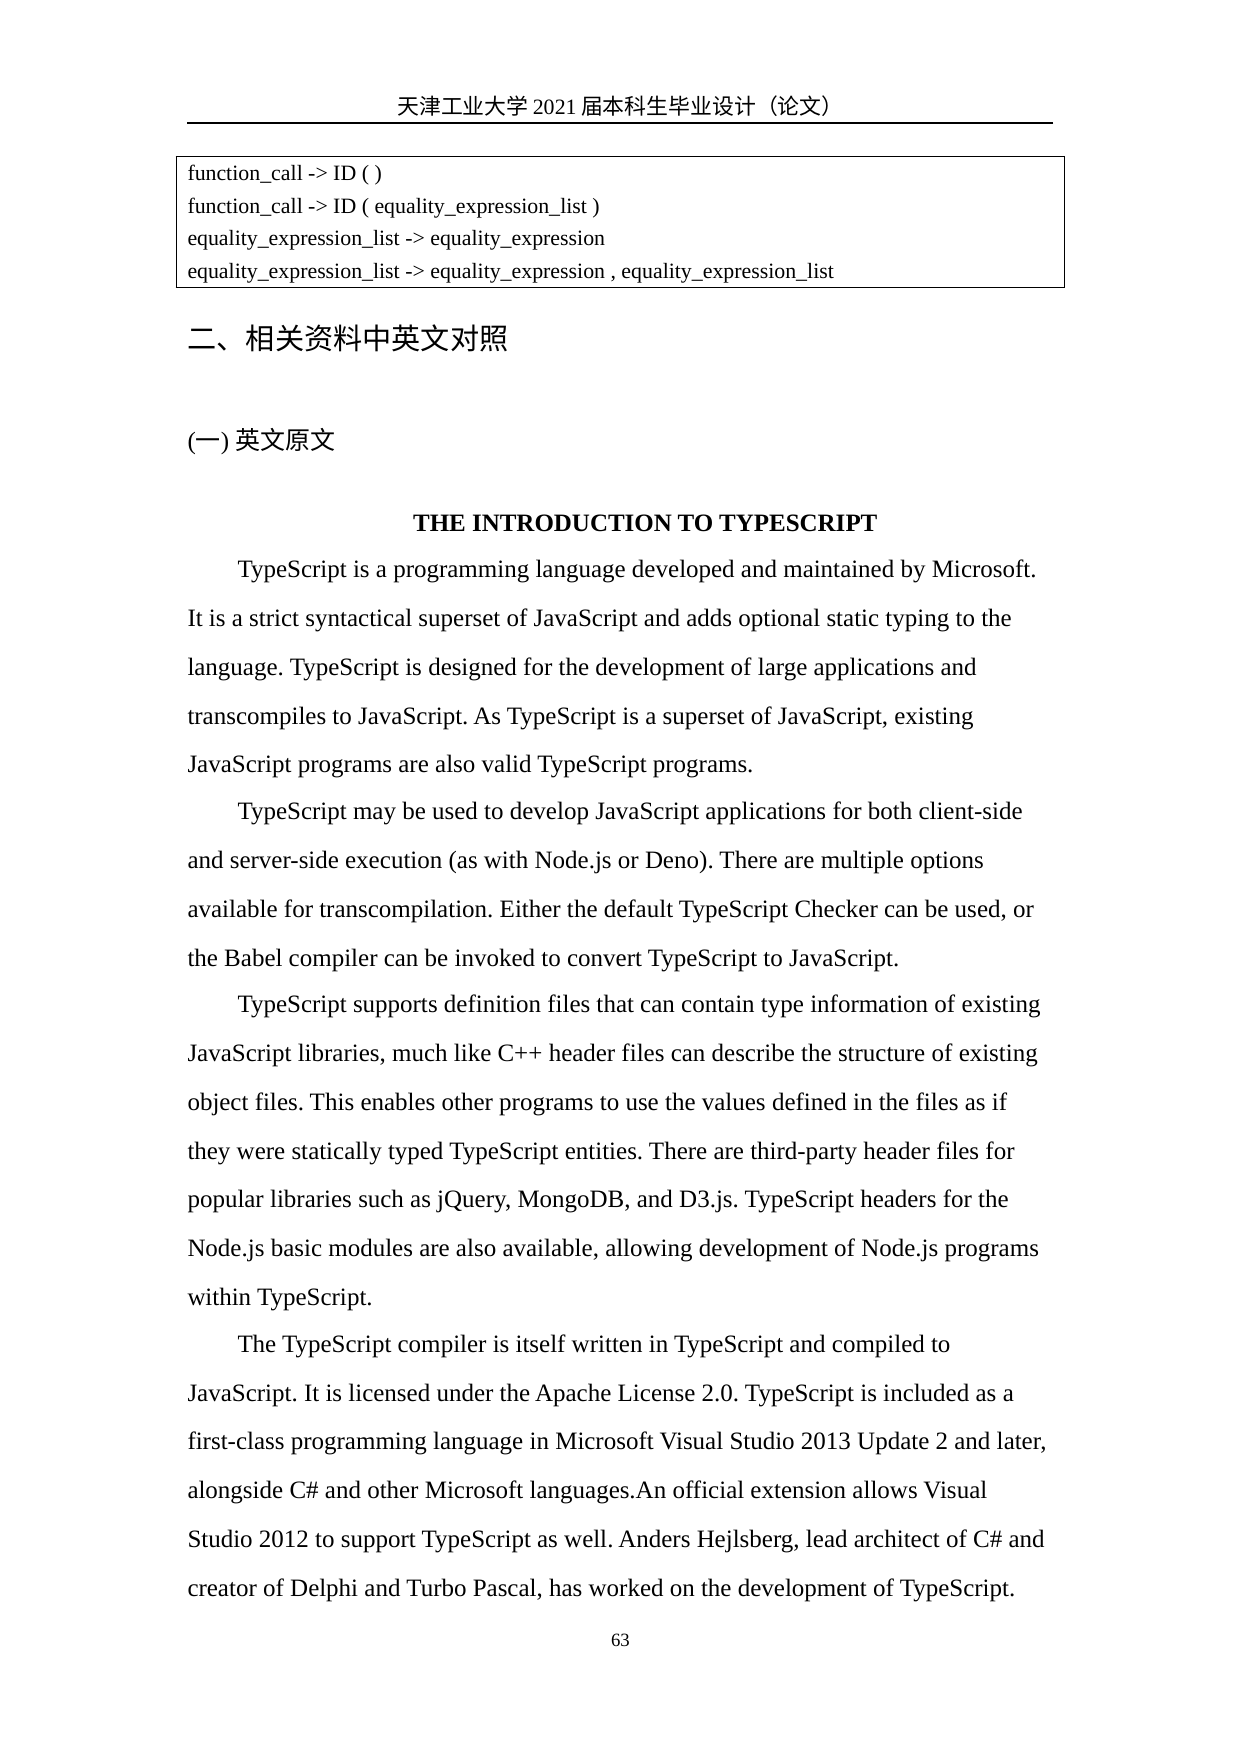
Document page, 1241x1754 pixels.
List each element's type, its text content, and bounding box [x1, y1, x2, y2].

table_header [177, 157, 1064, 287]
text TypeScript is a programming language developed and maintained by Microsoft. It is a strict syntactical superset of JavaScript and adds optional static typing to the language. TypeScript is designed for the development of large applications and transcompiles to JavaScript. As TypeScript is a superset of JavaScript, existing JavaScript programs are also valid TypeScript programs. [187, 553, 1053, 780]
text THE INTRODUCTION TO TYPESCRIPT [187, 506, 1053, 538]
subtitle 二、相关资料中英文对照 [187, 304, 1053, 369]
text TypeScript may be used to develop JavaScript applications for both client-side and server-side execution (as with Node.js or Deno). There are multiple options available for transcompilation. Either the default TypeScript Checker can be used, or the Babel compiler can be invoked to convert TypeScript to JavaScript. [187, 794, 1053, 973]
text The TypeScript compiler is itself written in TypeScript and compiled to JavaScript. It is licensed under the Apache License 2.0. TypeScript is included as a first-class programming language in Microsoft Visual Studio 2013 Update 2 and later, alongside C# and other Microsoft languages.An official extension allows Visual Studio 2012 to support TypeScript as well. Anders Hejlsberg, lead architect of C# and creator of Delphi and Turbo Pascal, has worked on the development of TypeScript. [187, 1327, 1053, 1603]
subtitle (一) 英文原文 [187, 406, 1053, 471]
text TypeScript supports definition files that can contain type information of existing JavaScript libraries, much like C++ header files can describe the structure of existing object files. This enables other programs to use the values defined in the files as if they were statically typed TypeScript entities. There are third-party header files for popular libraries such as jQuery, MongoDB, and D3.js. TypeScript headers for the Node.js basic modules are also available, allowing development of Node.js programs within TypeScript. [187, 988, 1053, 1313]
